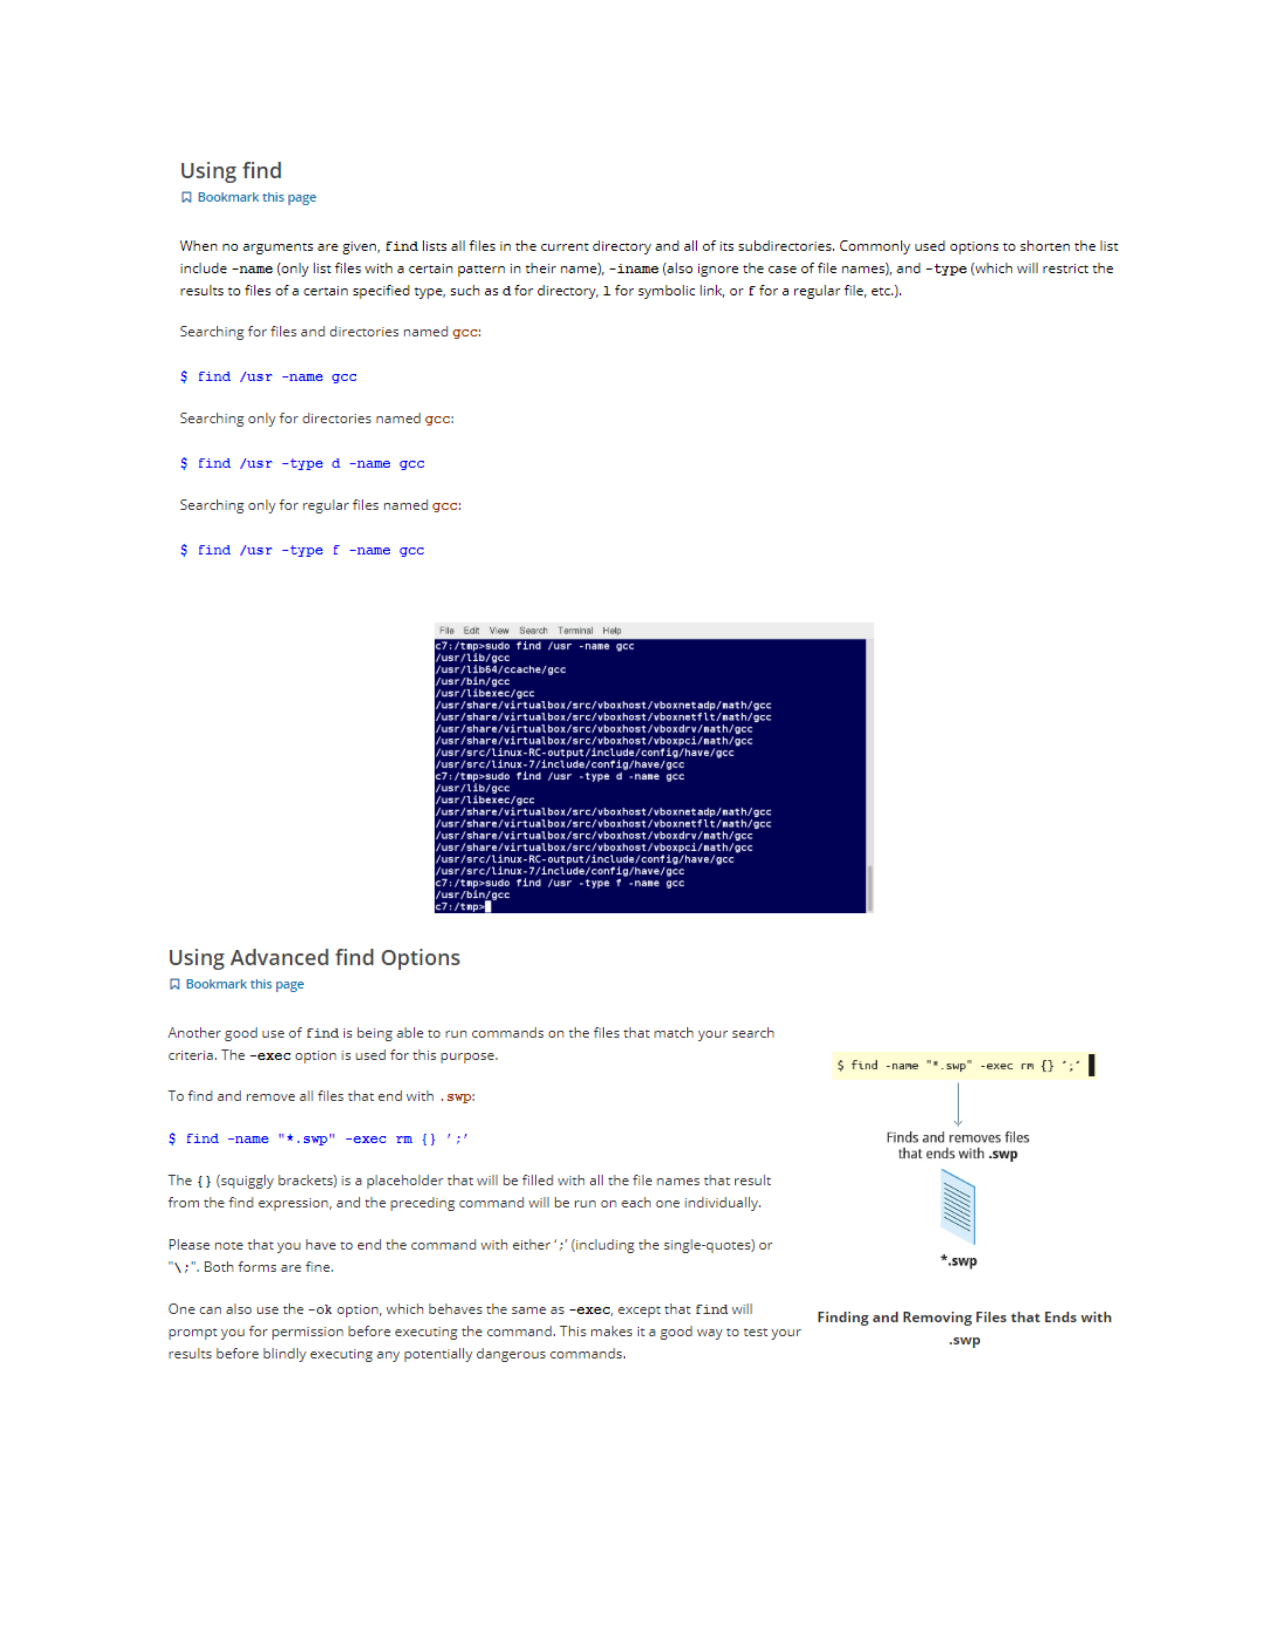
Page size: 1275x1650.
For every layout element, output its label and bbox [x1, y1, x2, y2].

picture [150, 943, 1125, 1382]
picture [150, 150, 1125, 925]
